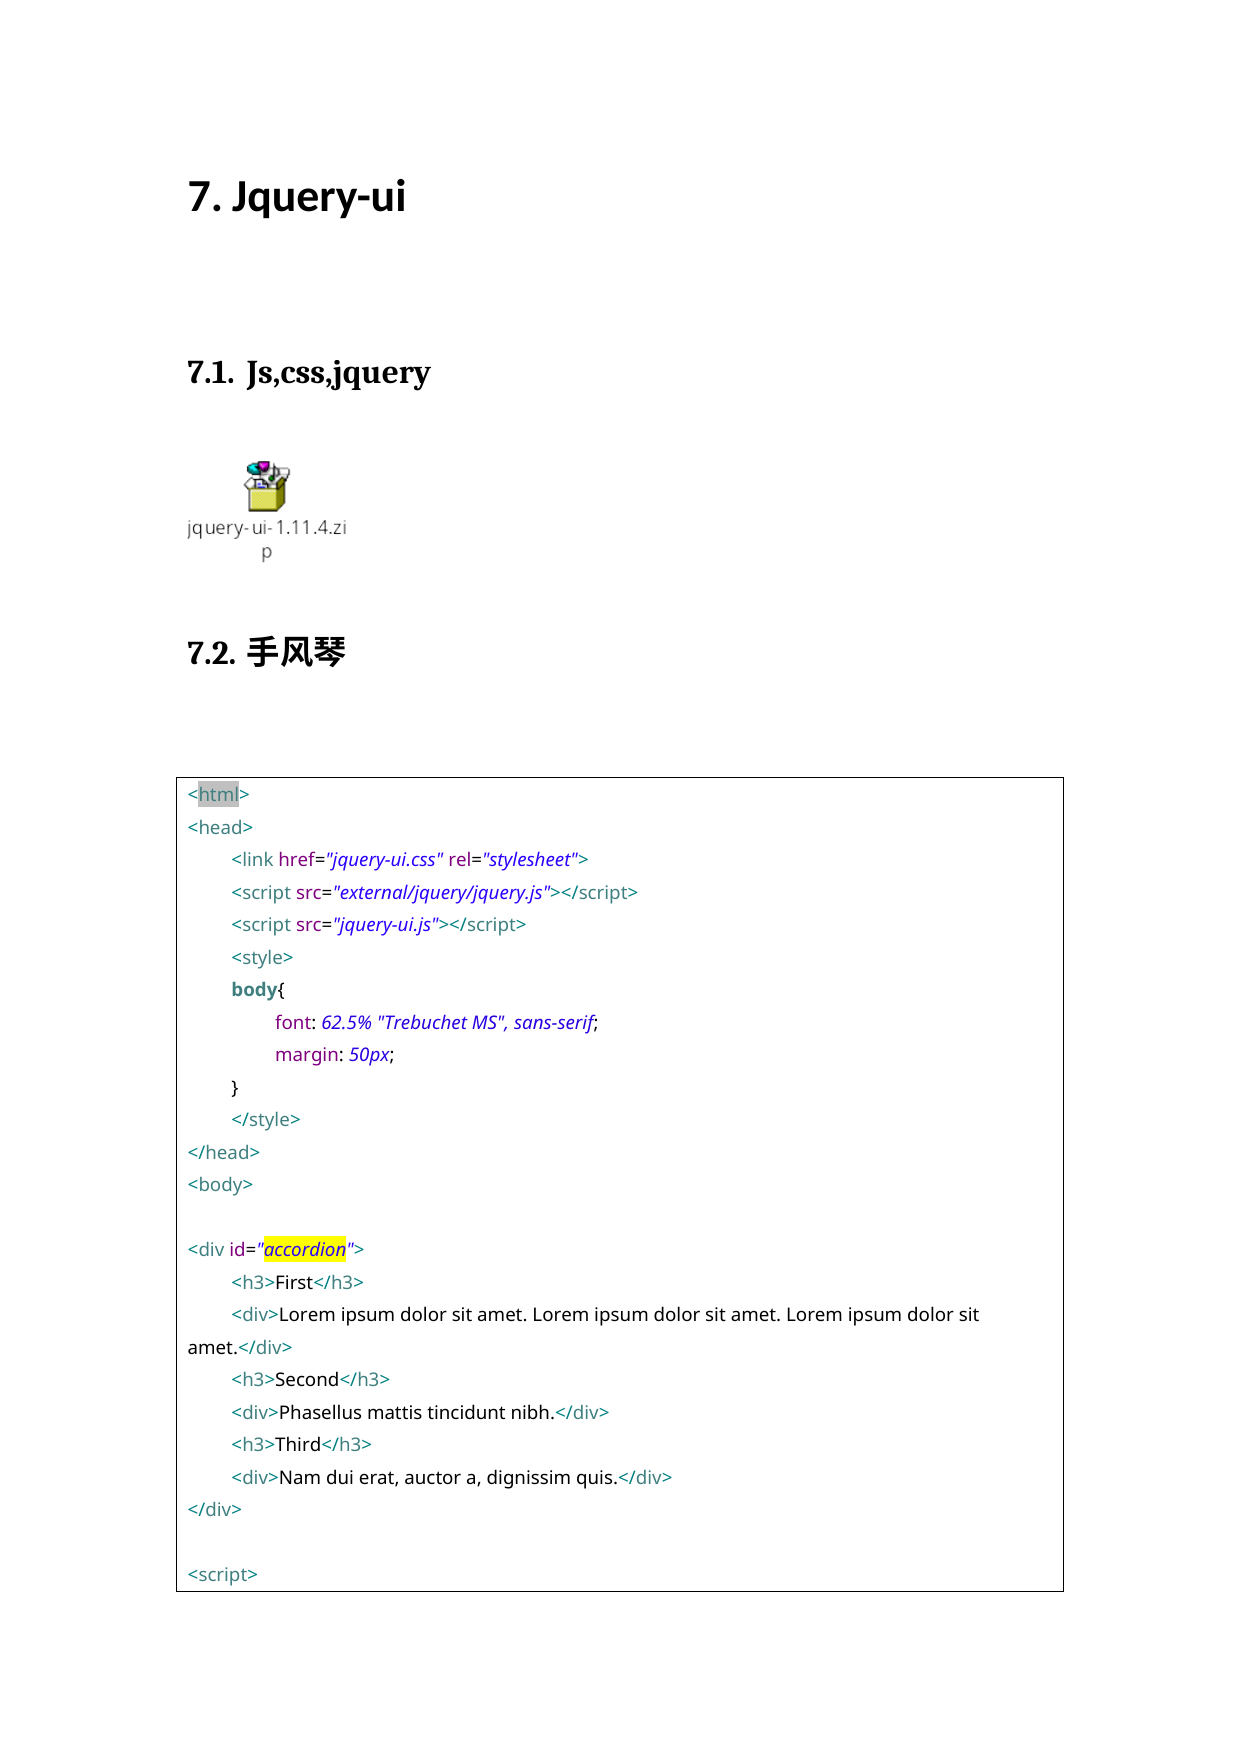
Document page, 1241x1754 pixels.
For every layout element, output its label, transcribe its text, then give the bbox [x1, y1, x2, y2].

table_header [177, 778, 1063, 1591]
subtitle Js,css,jquery [187, 340, 1053, 405]
subtitle Jquery-ui [187, 162, 1053, 227]
subtitle 手风琴 [187, 617, 1053, 682]
